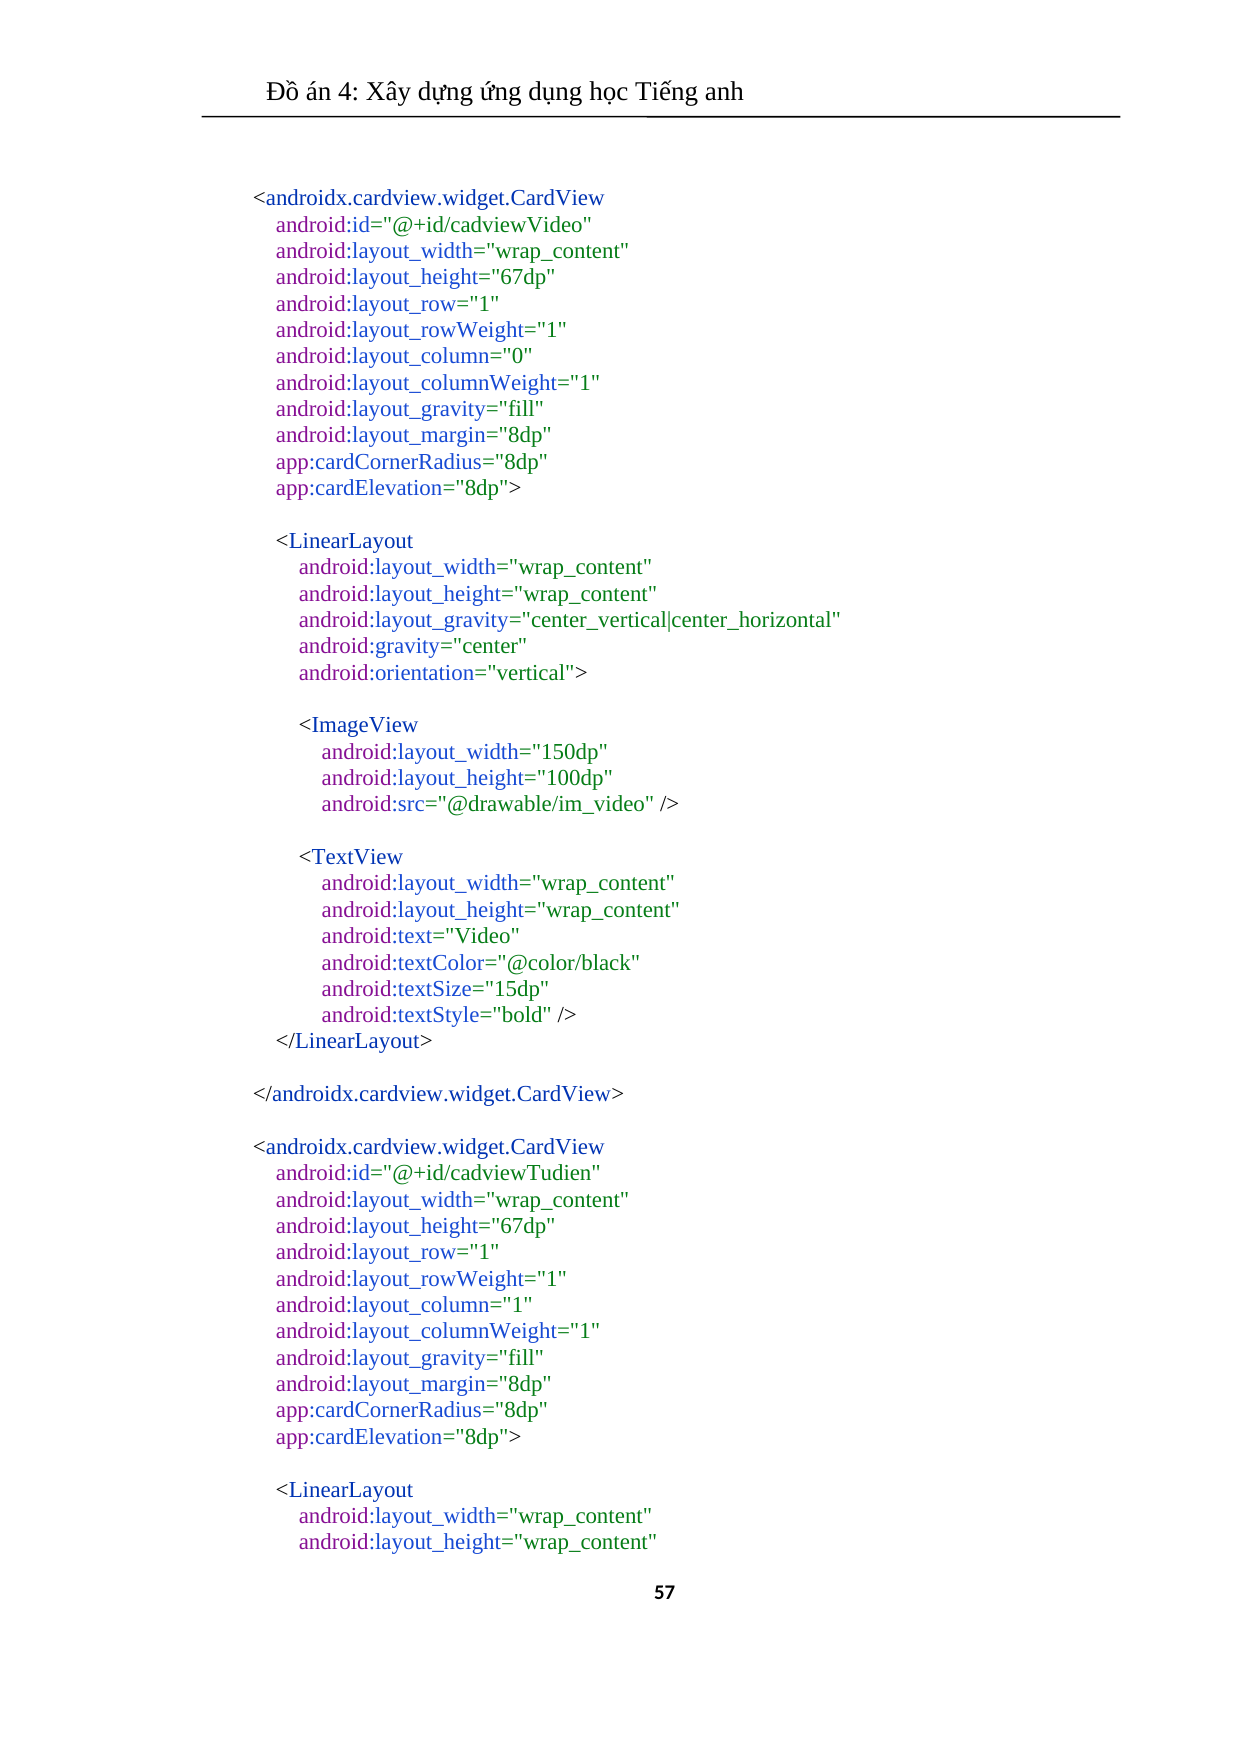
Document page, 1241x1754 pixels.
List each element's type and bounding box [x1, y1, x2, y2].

text [207, 184, 1122, 1555]
